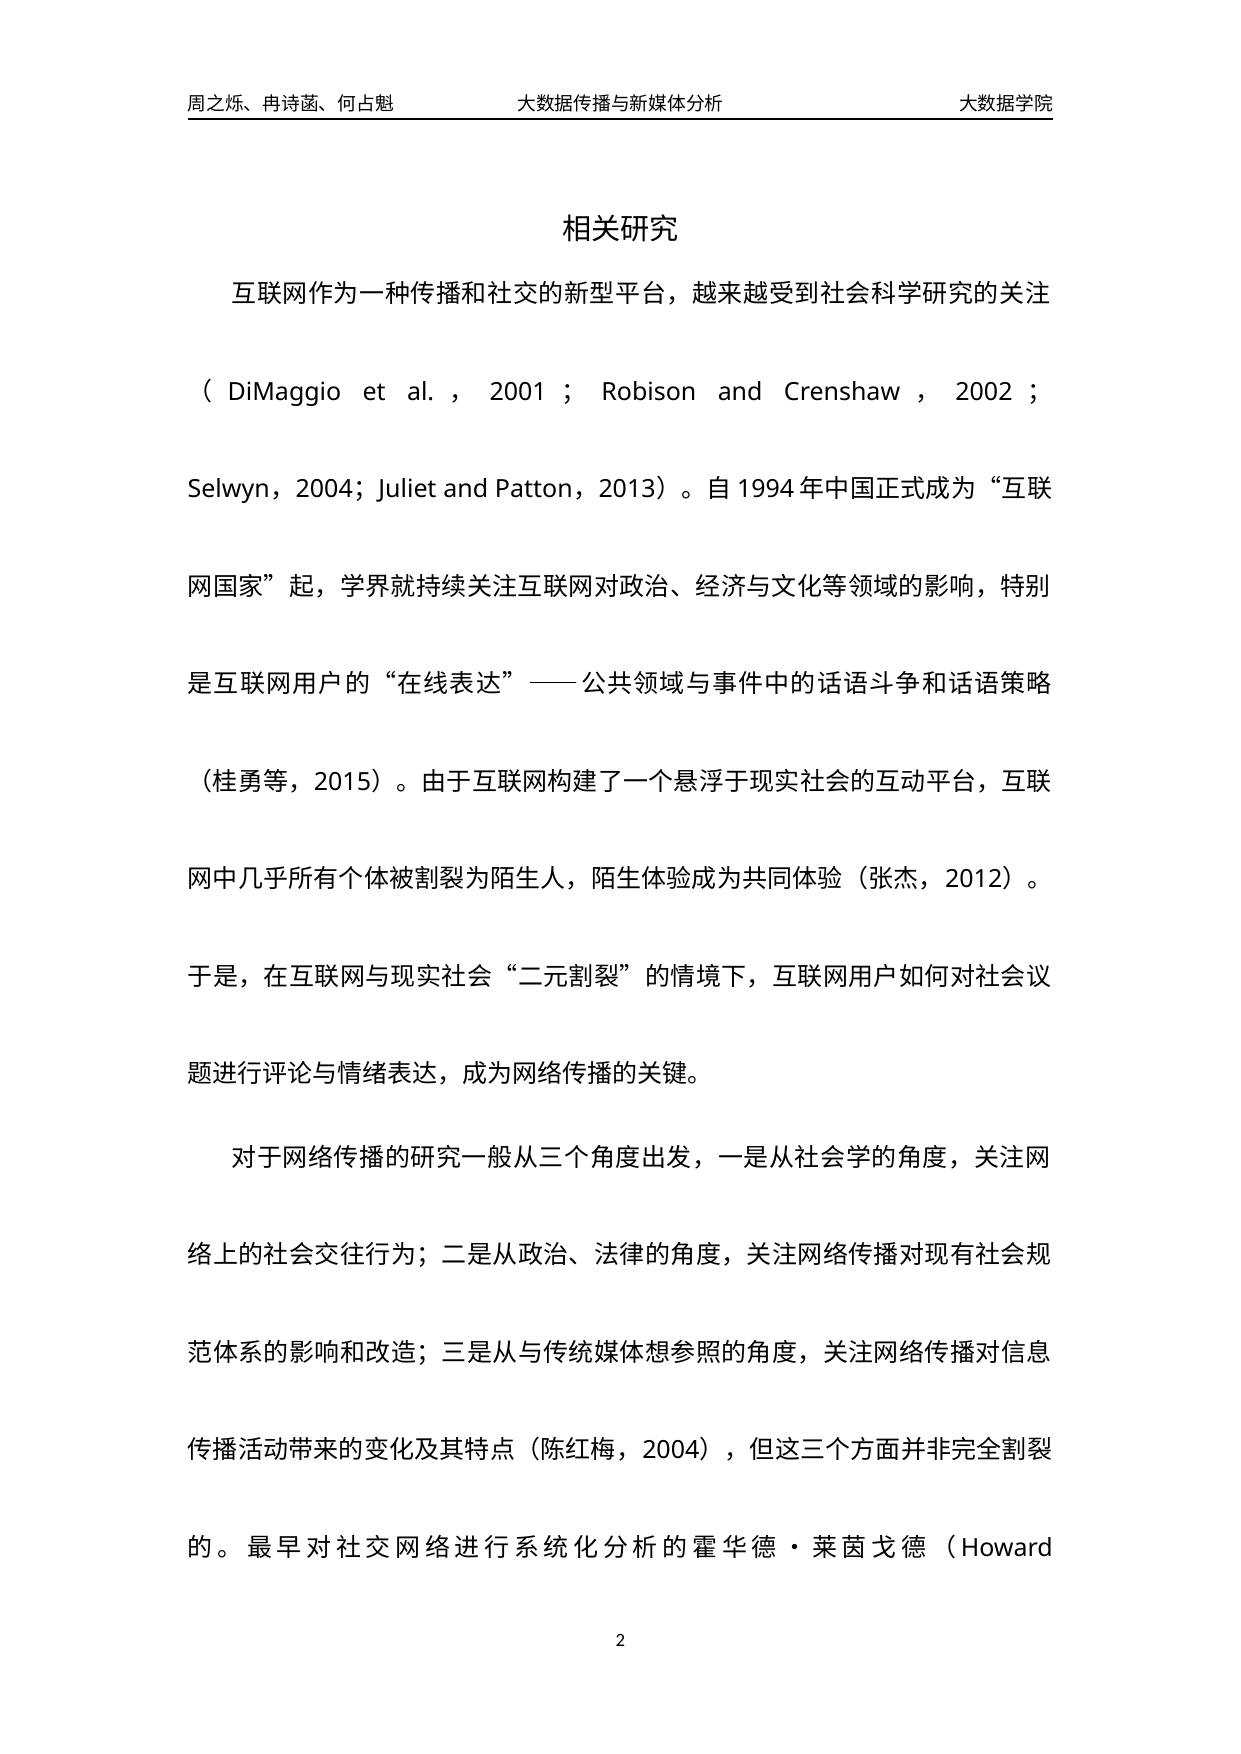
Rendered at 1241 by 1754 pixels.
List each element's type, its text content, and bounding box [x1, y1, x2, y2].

text 相关研究 [187, 194, 1053, 259]
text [187, 1123, 1053, 1578]
text 互联网作为一种传播和社交的新型平台，越来越受到社会科学研究的关注（DiMaggio et al.，2001；Robison and Crenshaw，2002；Selwyn，2004；Juliet and Patton，2013）。自1994年中国正式成为“互联网国家”起，学界就持续关注互联网对政治、经济与文化等领域的影响，特别是互联网用户的“在线表达”——公共领域与事件中的话语斗争和话语策略（桂勇等，2015）。由于互联网构建了一个悬浮于现实社会的互动平台，互联网中几乎所有个体被割裂为陌生人，陌生体验成为共同体验（张杰，2012）。于是，在互联网与现实社会“二元割裂”的情境下，互联网用户如何对社会议题进行评论与情绪表达，成为网络传播的关键。 [187, 259, 1053, 1104]
